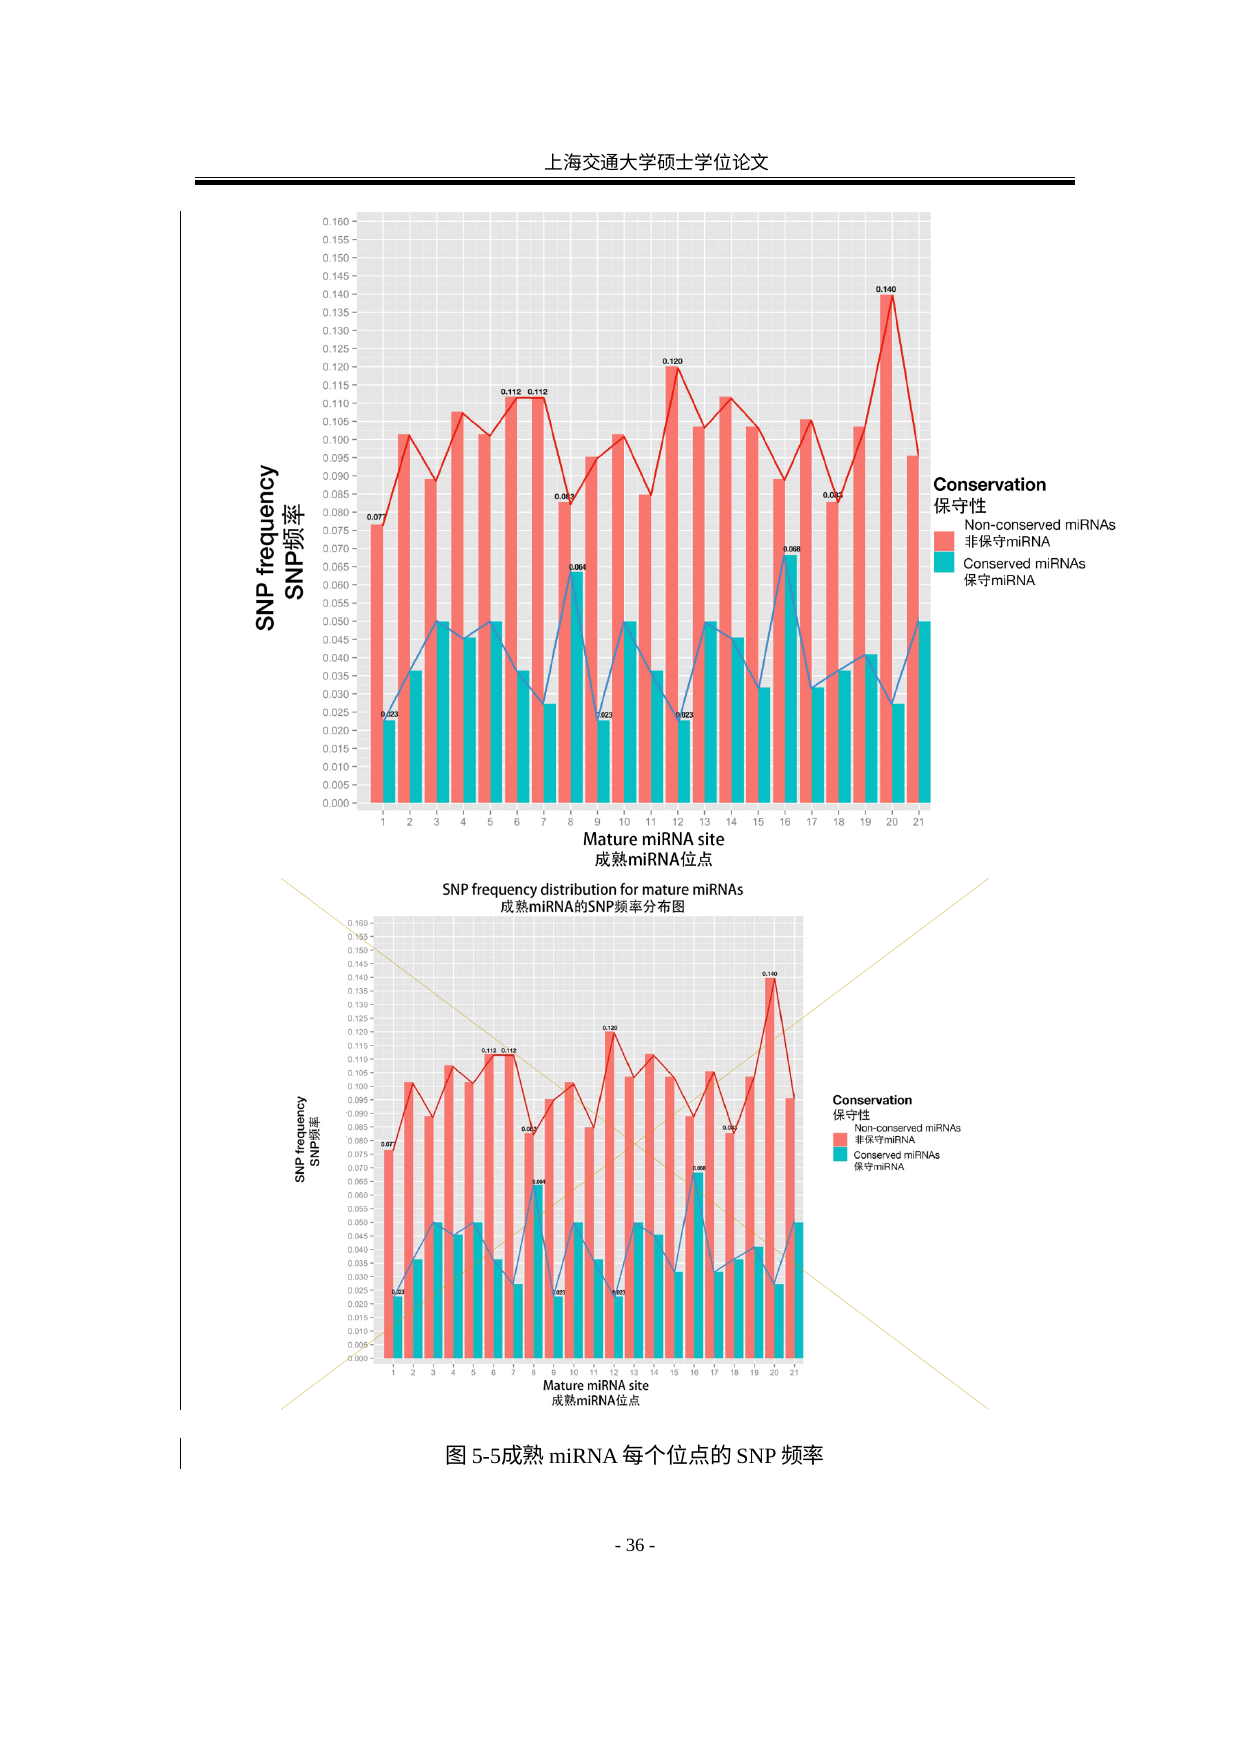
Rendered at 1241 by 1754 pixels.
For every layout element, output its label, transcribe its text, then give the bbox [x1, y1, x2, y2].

picture [637, 879, 989, 1408]
text 图5-5成熟miRNA每个位点的SNP频率 [195, 1438, 1075, 1469]
picture [283, 878, 987, 1143]
picture [282, 1145, 987, 1410]
picture [281, 880, 633, 1408]
